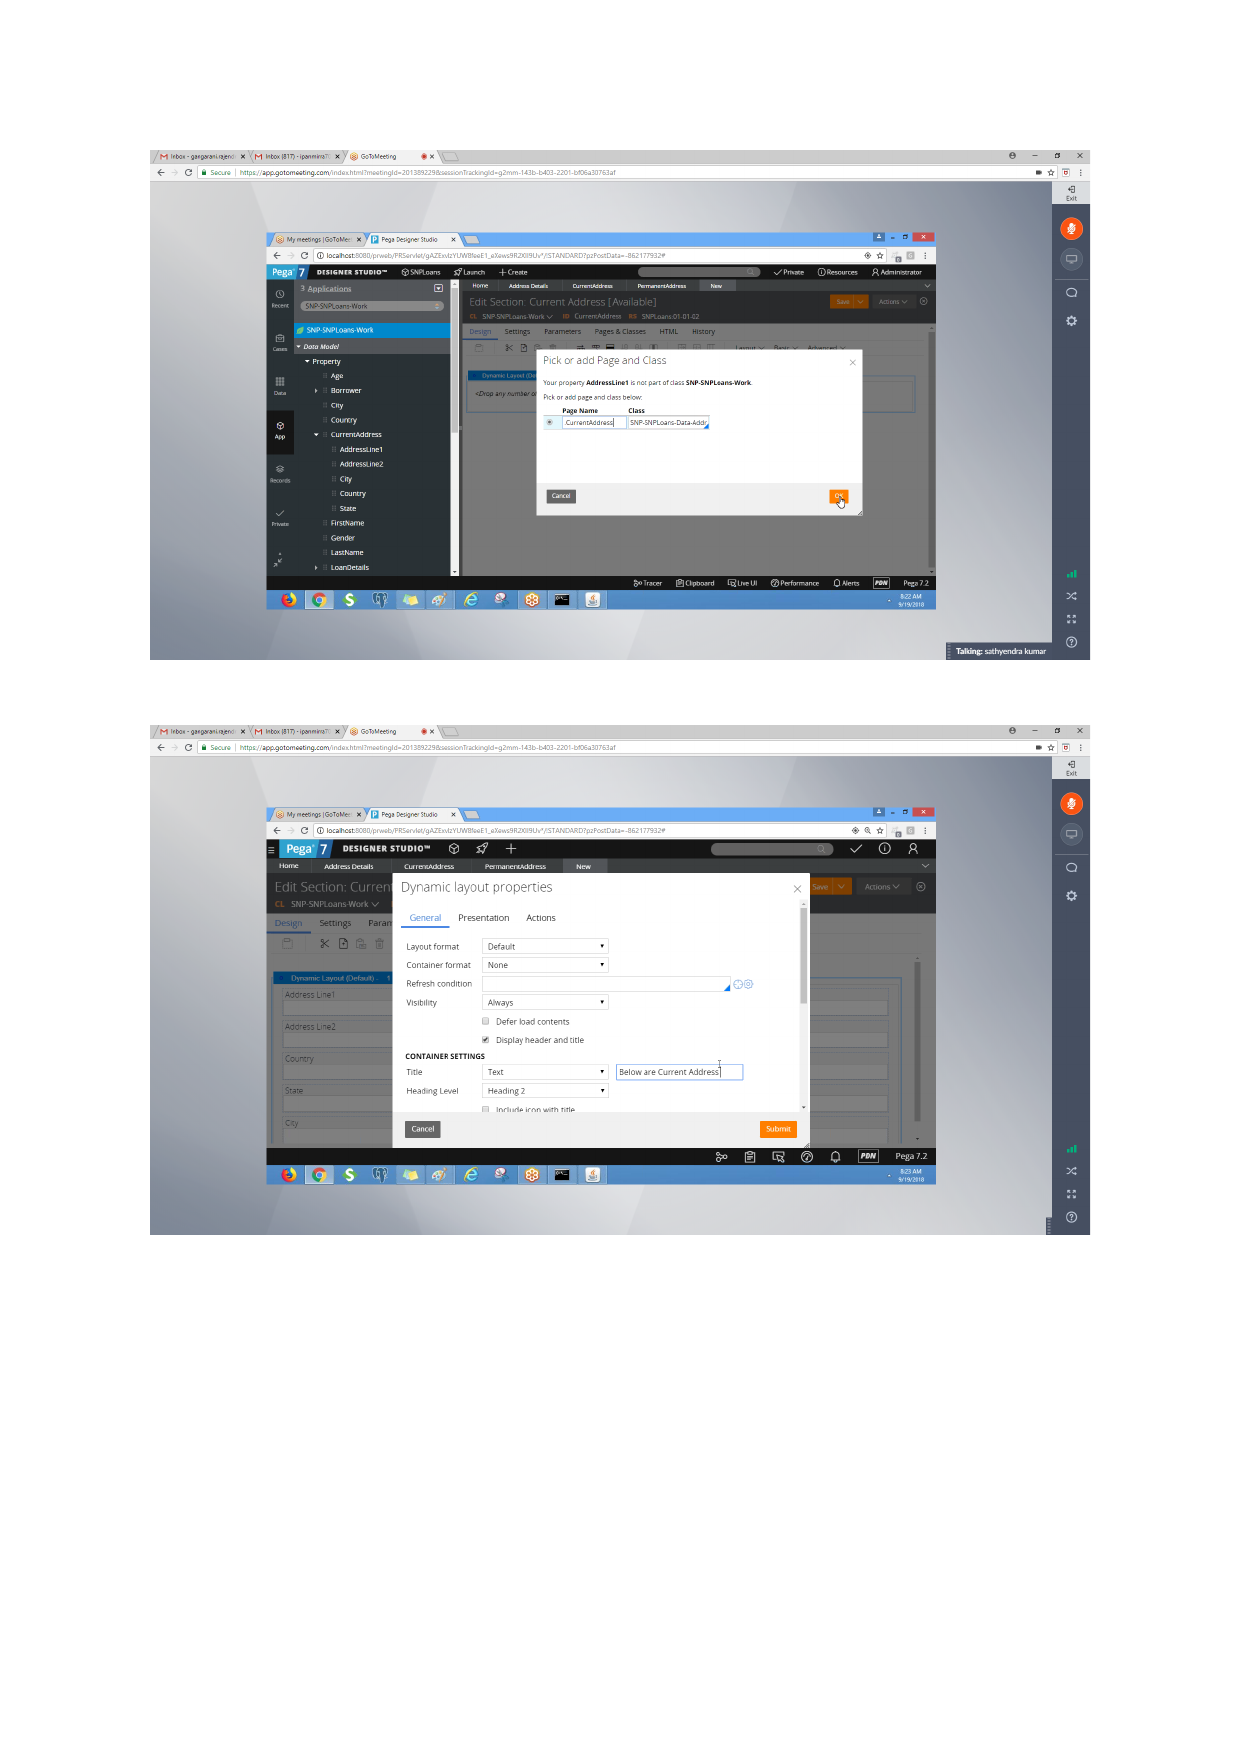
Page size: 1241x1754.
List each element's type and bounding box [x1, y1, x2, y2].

picture [150, 150, 1091, 660]
picture [150, 725, 1091, 1235]
